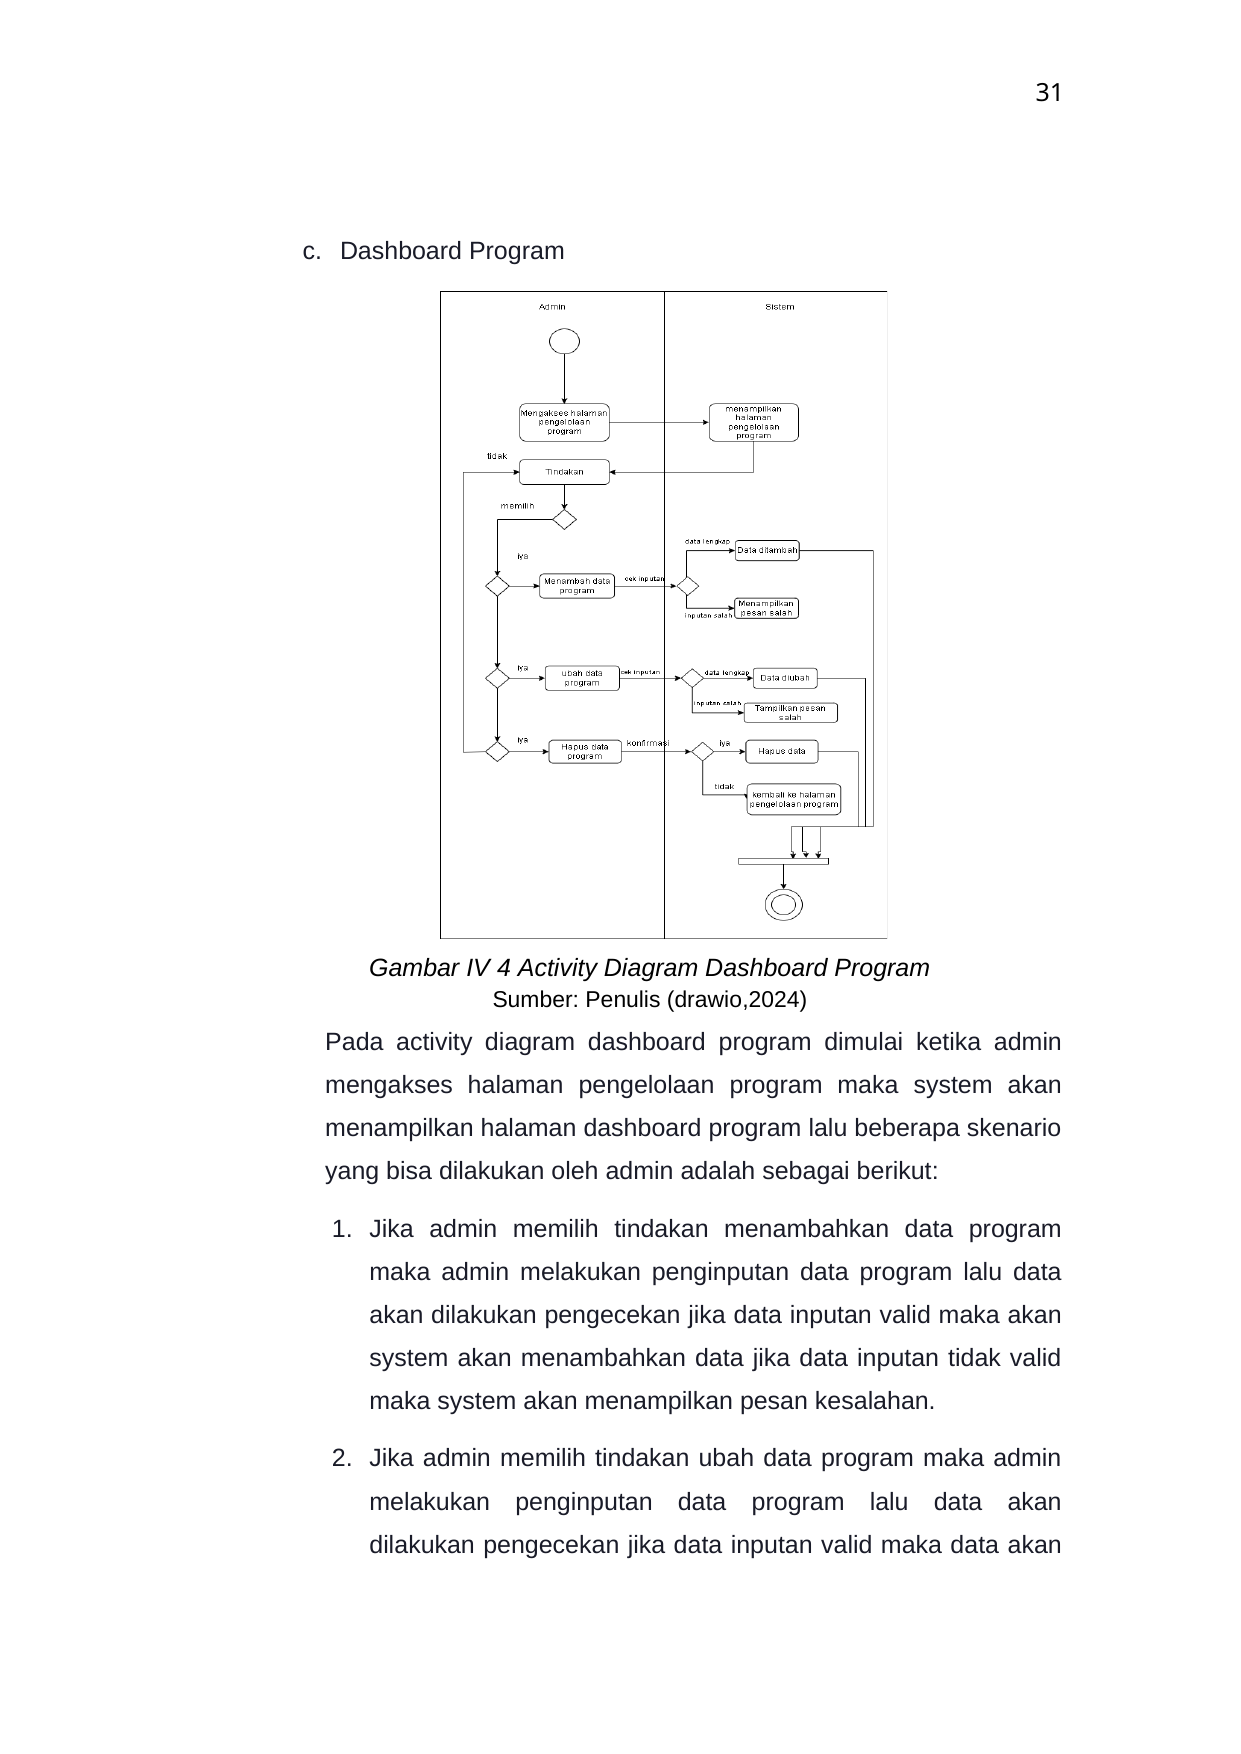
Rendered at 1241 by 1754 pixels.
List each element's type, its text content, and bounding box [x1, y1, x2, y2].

list Dashboard Program [302, 236, 1050, 265]
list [332, 1443, 1063, 1558]
text Pada activity diagram dashboard program dimulai ketika admin mengakses halaman pengelolaan program maka system akan menampilkan halaman dashboard program lalu beberapa skenario yang bisa dilakukan oleh admin adalah sebagai berikut: [325, 1027, 1063, 1185]
list Sumber: Penulis (drawio,2024) [236, 986, 1063, 1013]
list Jika admin memilih tindakan menambahkan data program maka admin melakukan penginputan data program lalu data akan dilakukan pengecekan jika data inputan valid maka akan system akan menambahkan data jika data inputan tidak valid maka system akan menampilkan pesan kesalahan. [332, 1214, 1063, 1415]
picture [440, 291, 888, 939]
